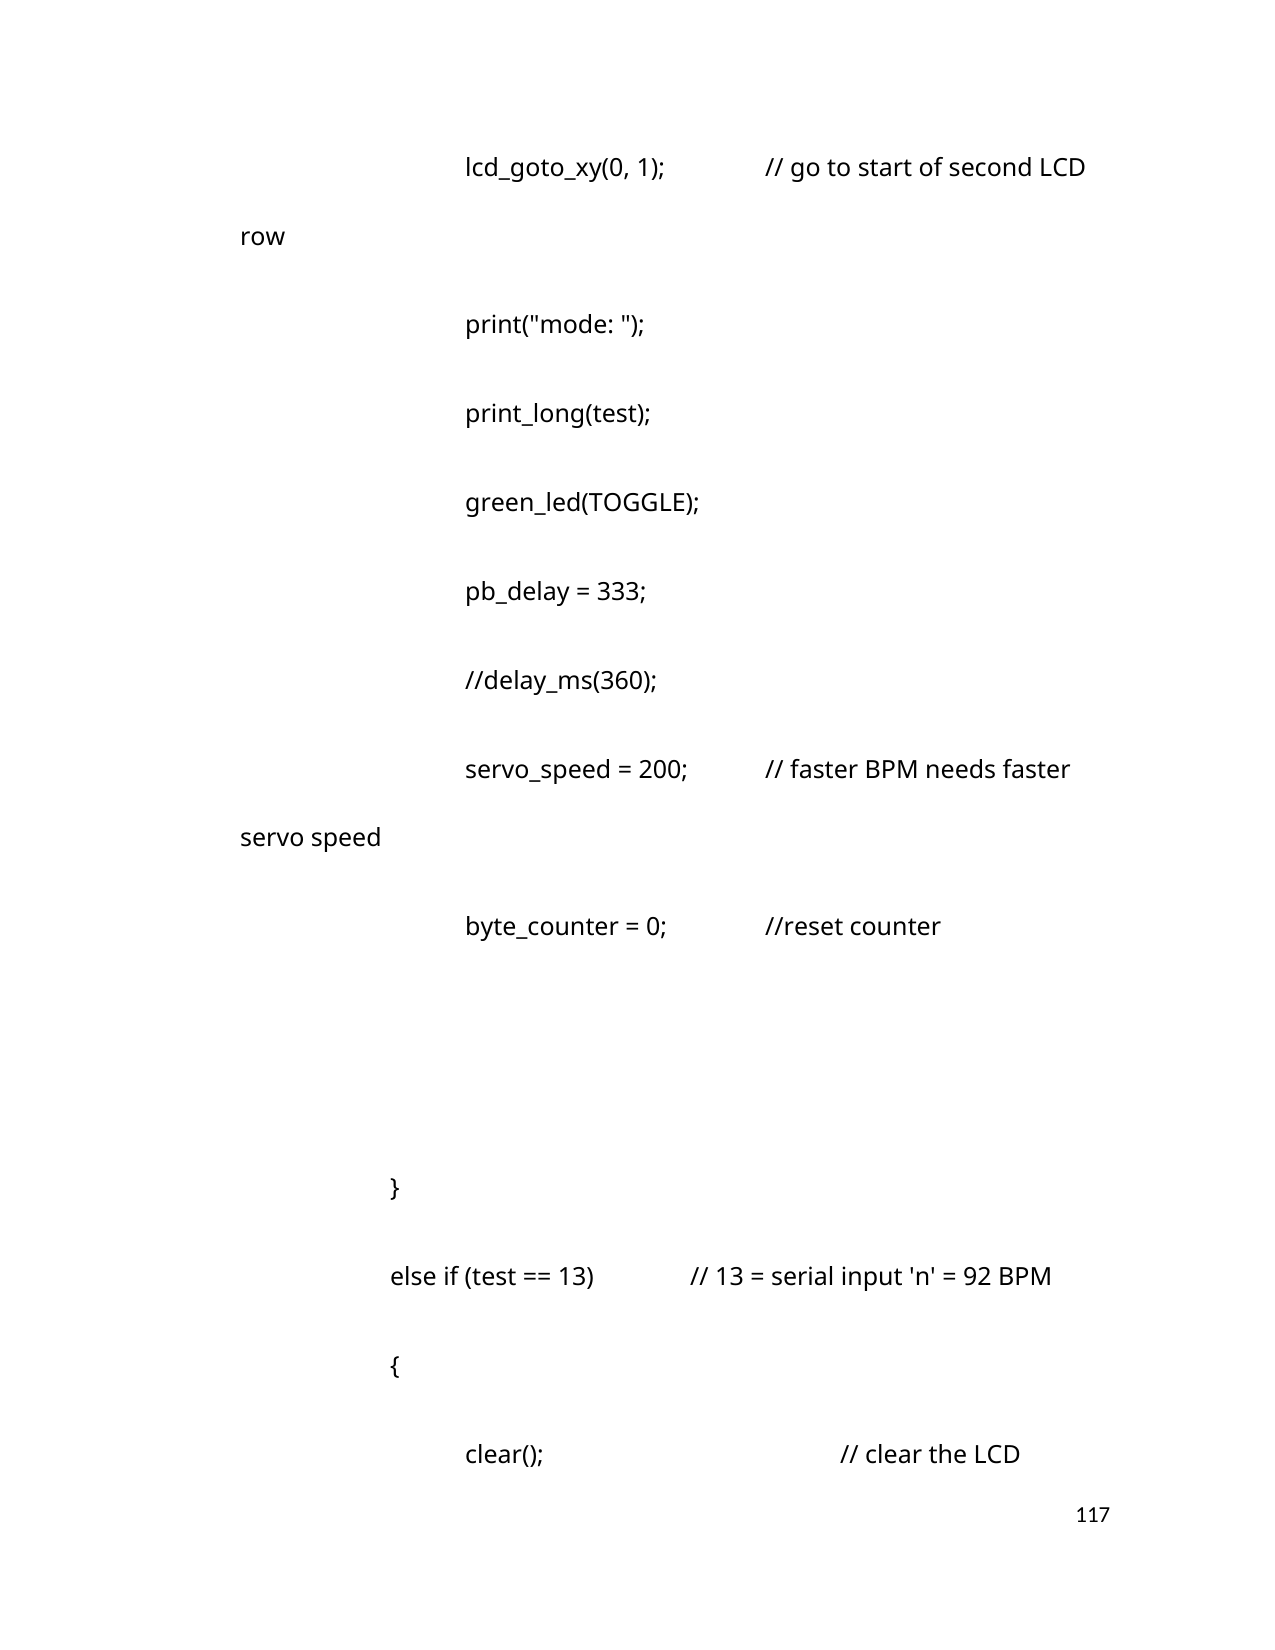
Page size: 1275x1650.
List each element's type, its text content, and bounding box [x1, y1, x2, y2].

text clear(); // clear the LCD [240, 1437, 1110, 1471]
text print("mode: "); [240, 307, 1110, 341]
text else if (test == 13) // 13 = serial input 'n' = 92 BPM [240, 1259, 1110, 1293]
text byte_counter = 0; //reset counter [240, 909, 1110, 943]
text green_led(TOGGLE); [240, 485, 1110, 519]
text } [240, 1170, 1110, 1204]
text //delay_ms(360); [240, 663, 1110, 697]
text print_long(test); [240, 396, 1110, 430]
text { [240, 1348, 1110, 1382]
text pb_delay = 333; [240, 574, 1110, 608]
text servo_speed = 200; // faster BPM needs faster servo speed [240, 752, 1110, 854]
text lcd_goto_xy(0, 1); // go to start of second LCD row [240, 150, 1110, 252]
